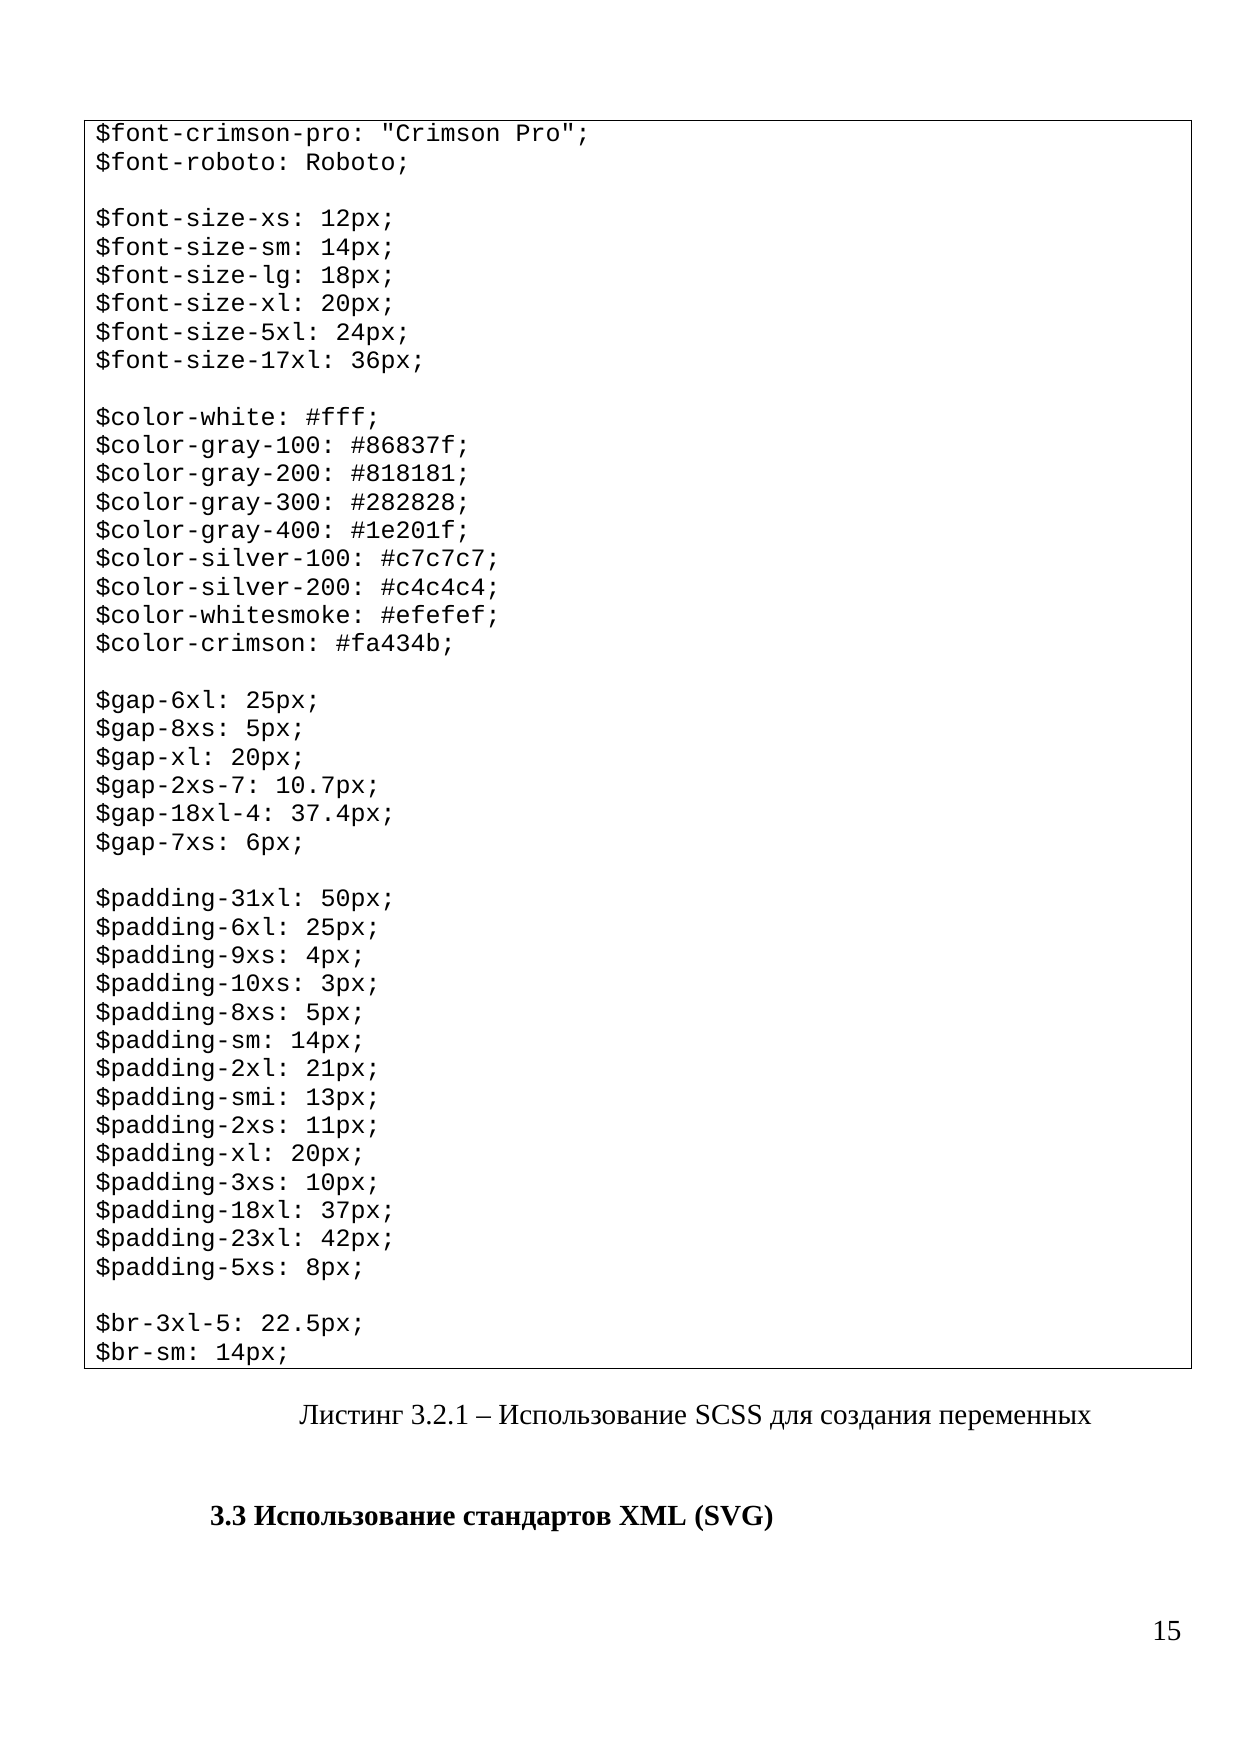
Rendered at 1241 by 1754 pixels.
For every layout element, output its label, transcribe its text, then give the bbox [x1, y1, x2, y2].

text Листинг 3.2.1 – Использование SCSS для создания переменных [136, 1397, 1181, 1431]
text 3.3 Использование стандартов XML (SVG) [136, 1498, 1181, 1531]
table_header $font-crimson-pro: "Crimson Pro"; $font-roboto: Roboto; $font-size-xs: 12px; $font-size-sm: 14px; $font-size-lg: 18px; $font-size-xl: 20px; $font-size-5xl: 24px; $font-size-17xl: 36px; $color-white: #fff; $color-gray-100: #86837f; $color-gray-200: #818181; $color-gray-300: #282828; $color-gray-400: #1e201f; $color-silver-100: #c7c7c7; $color-silver-200: #c4c4c4; $color-whitesmoke: #efefef; $color-crimson: #fa434b; $gap-6xl: 25px; $gap-8xs: 5px; $gap-xl: 20px; $gap-2xs-7: 10.7px; $gap-18xl-4: 37.4px; $gap-7xs: 6px; $padding-31xl: 50px; $padding-6xl: 25px; $padding-9xs: 4px; $padding-10xs: 3px; $padding-8xs: 5px; $padding-sm: 14px; $padding-2xl: 21px; $padding-smi: 13px; $padding-2xs: 11px; $padding-xl: 20px; $padding-3xs: 10px; $padding-18xl: 37px; $padding-23xl: 42px; $padding-5xs: 8px; $br-3xl-5: 22.5px; $br-sm: 14px; [85, 121, 1191, 1367]
